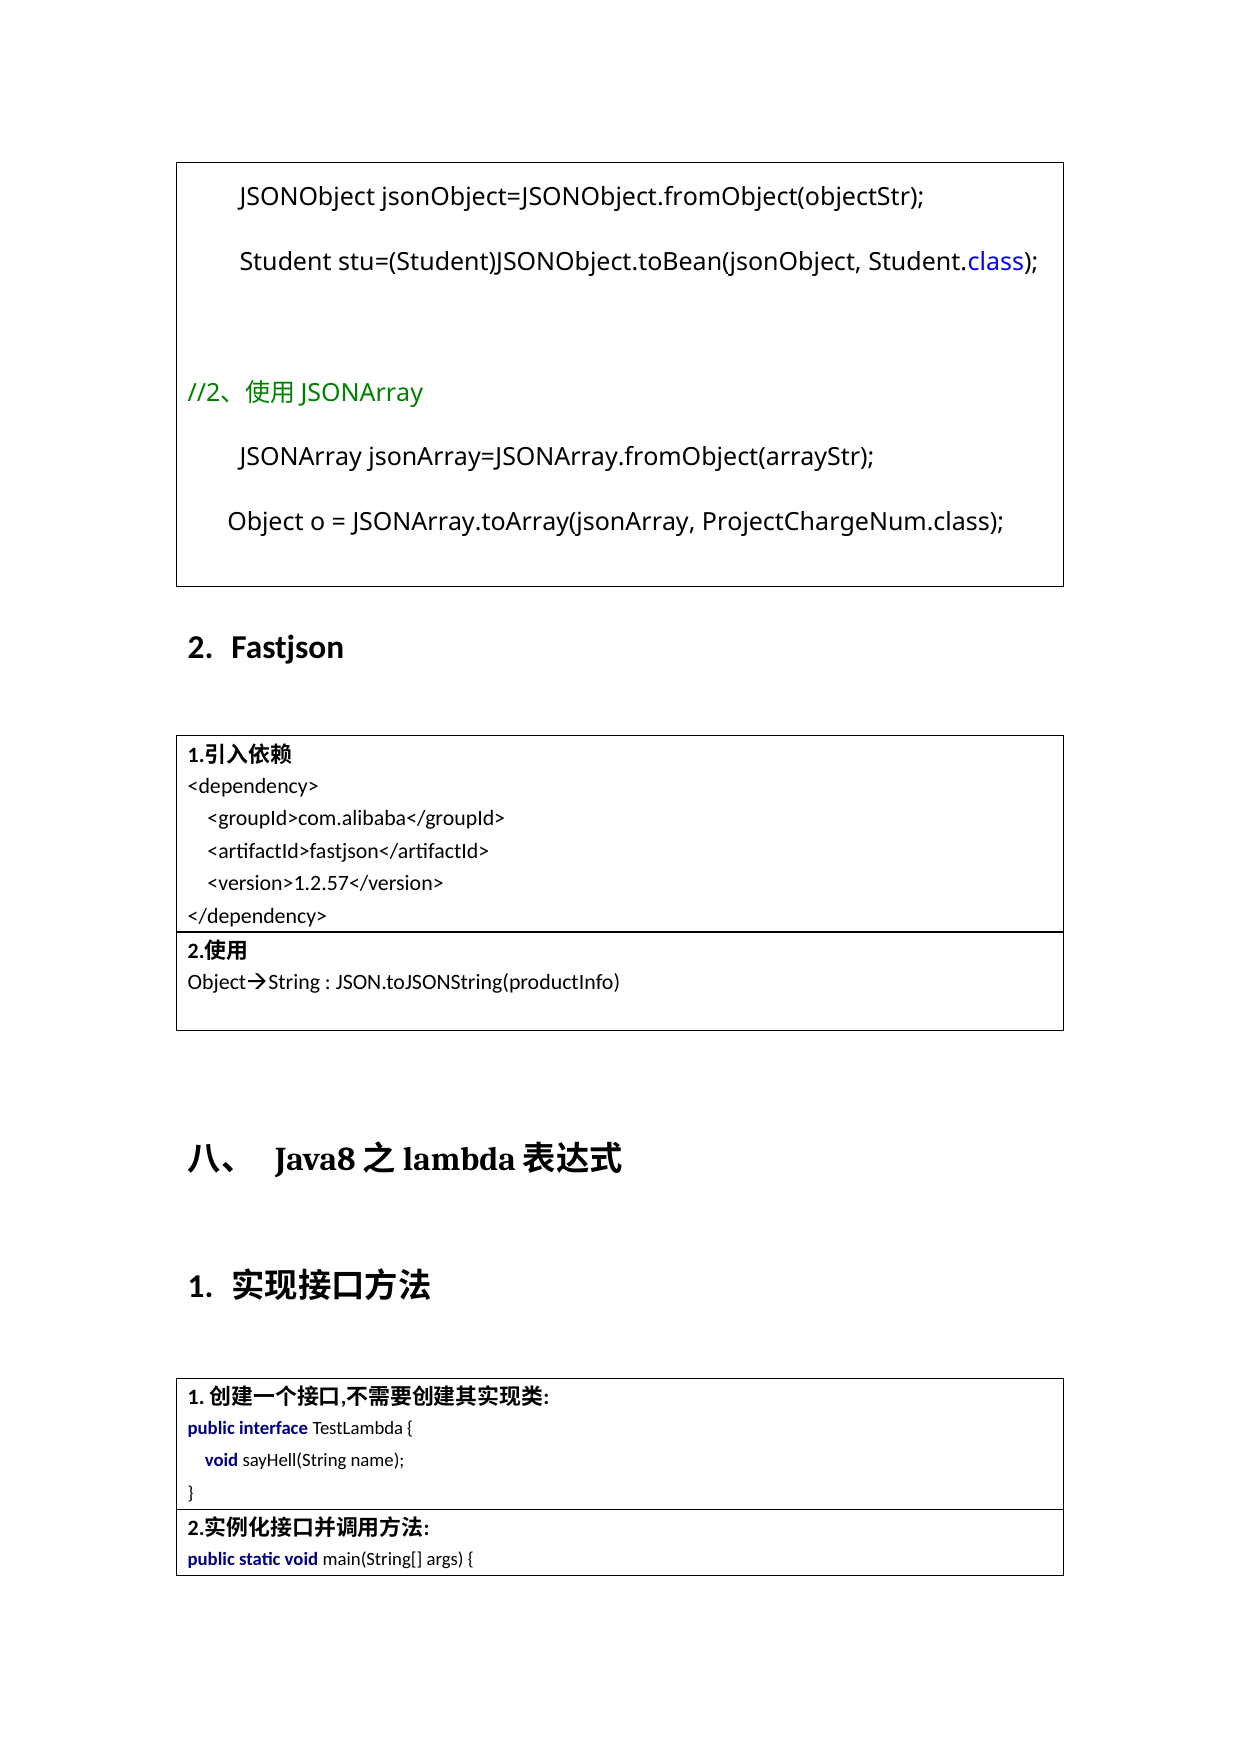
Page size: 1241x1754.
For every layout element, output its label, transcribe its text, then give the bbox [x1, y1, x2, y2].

subtitle Java8 之lambda表达式 [187, 1123, 1053, 1188]
subtitle 实现接口方法 [187, 1250, 1053, 1315]
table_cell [177, 163, 1063, 586]
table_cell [177, 1510, 1063, 1574]
table_header 1. 创建一个接口,不需要创建其实现类: public interface TestLambda { void sayHell(String name); } [177, 1379, 1063, 1508]
subtitle Fastjson [187, 614, 1053, 679]
table_header 1.引入依赖 <dependency> <groupId>com.alibaba</groupId> <artifactId>fastjson</artifactId> <version>1.2.57</version> </dependency> [177, 736, 1063, 931]
table_cell 2.使用 ObjectString : JSON.toJSONString(productInfo) [177, 933, 1063, 1030]
